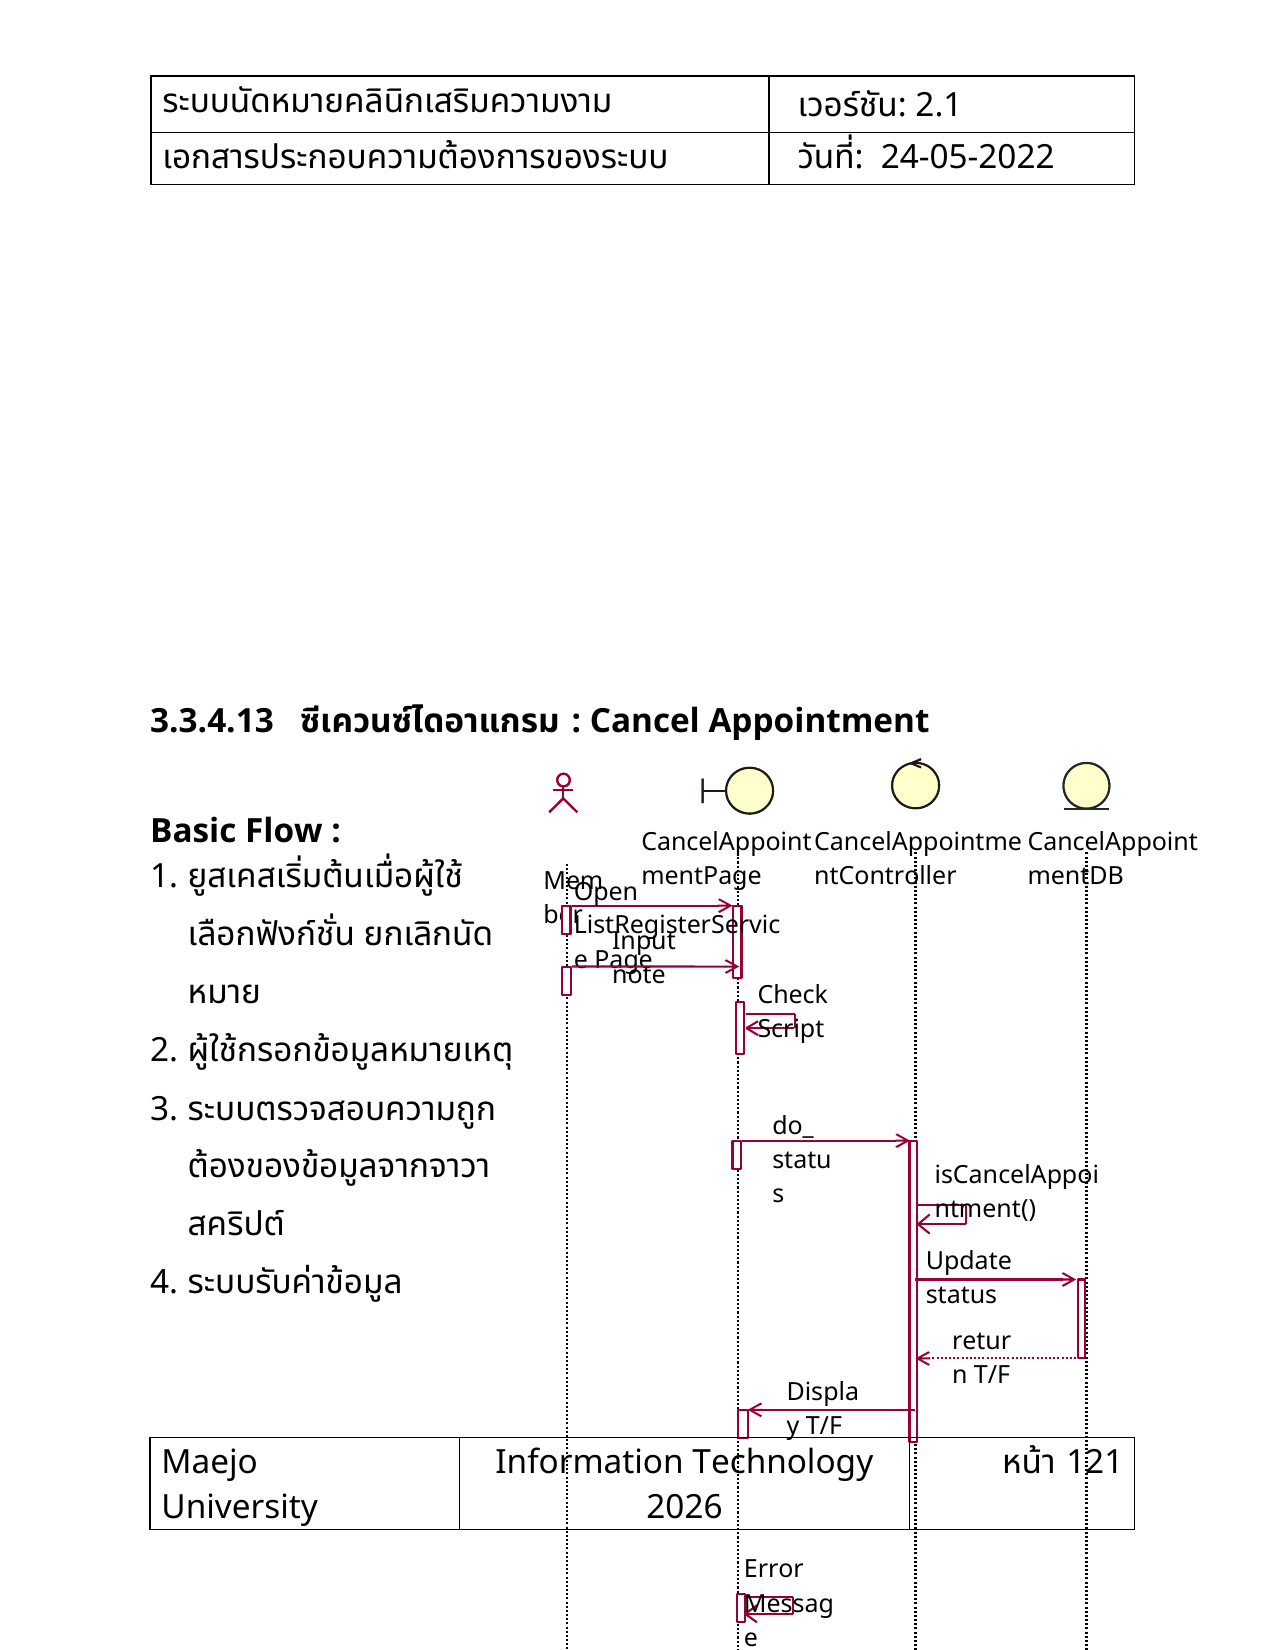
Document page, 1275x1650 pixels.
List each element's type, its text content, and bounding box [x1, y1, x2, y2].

list ยูสเคสเริ่มต้นเมื่อผู้ใช้เลือกฟังก์ชั่น ยกเลิกนัดหมาย [150, 852, 1134, 1019]
subtitle ซีเควนซ์ไดอาแกรม : Cancel Appointment [150, 697, 1134, 743]
text Basic Flow : [150, 807, 1134, 852]
list ระบบตรวจสอบความถูกต้องของข้อมูลจากจาวาสคริปต์ [150, 1084, 1134, 1251]
list ผู้ใช้กรอกข้อมูลหมายเหตุ [150, 1026, 1134, 1077]
list ระบบรับค่าข้อมูล [150, 1258, 1134, 1309]
